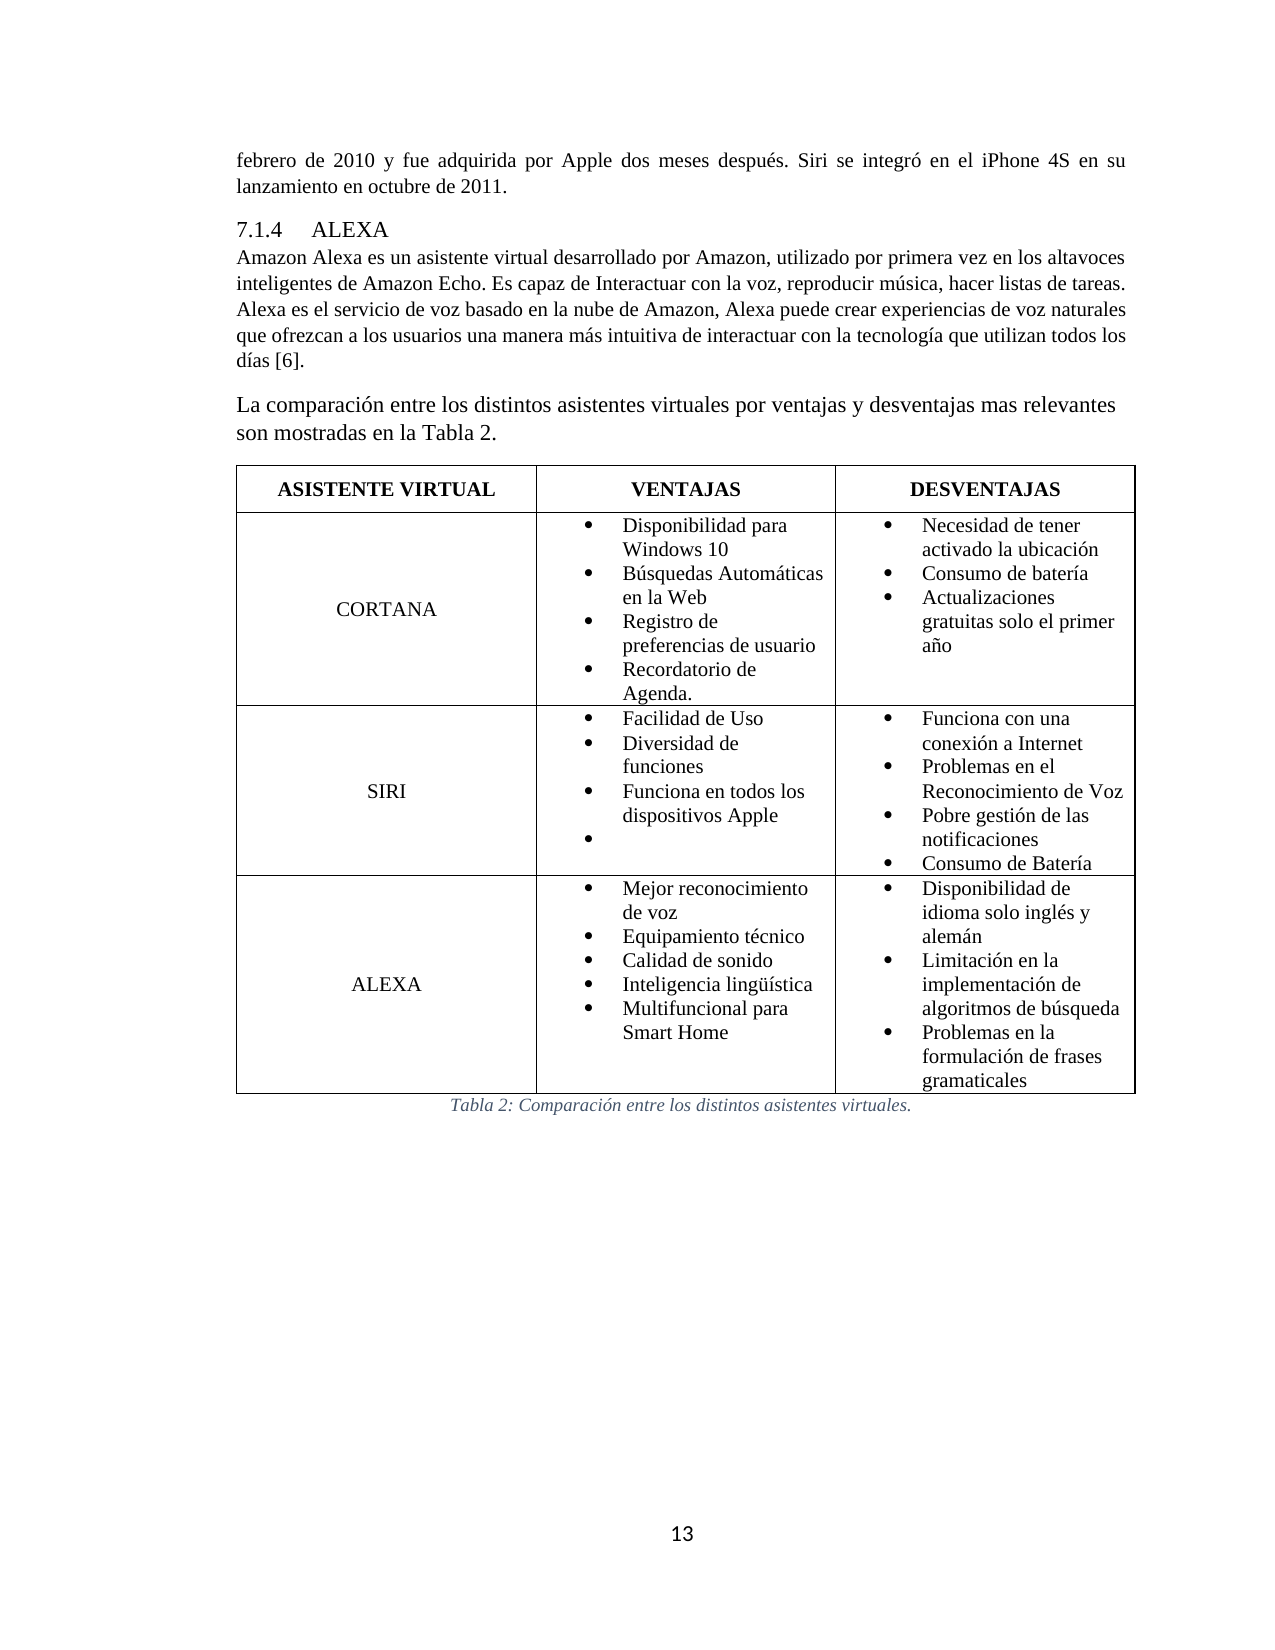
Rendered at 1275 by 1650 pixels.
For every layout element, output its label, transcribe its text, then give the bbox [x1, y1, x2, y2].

subtitle ALEXA [236, 216, 1127, 243]
table_cell Funciona con una conexión a Internet Problemas en el Reconocimiento de Voz Pobre gestión de las notificaciones Consumo de Batería [836, 706, 1134, 875]
text La comparación entre los distintos asistentes virtuales por ventajas y desventajas mas relevantes son mostradas en la Tabla 2. [236, 391, 1127, 446]
text Amazon Alexa es un asistente virtual desarrollado por Amazon, utilizado por primera vez en los altavoces inteligentes de Amazon Echo. Es capaz de Interactuar con la voz, reproducir música, hacer listas de tareas. Alexa es el servicio de voz basado en la nube de Amazon, Alexa puede crear experiencias de voz naturales que ofrezcan a los usuarios una manera más intuitiva de interactuar con la tecnología que utilizan todos los días . [236, 245, 1127, 372]
table_cell ALEXA [237, 876, 536, 1092]
table_header VENTAJAS [537, 466, 835, 512]
text Tabla 2: Comparación entre los distintos asistentes virtuales. [236, 1094, 1127, 1115]
table_cell CORTANA [237, 513, 536, 705]
table_header DESVENTAJAS [836, 466, 1134, 512]
table_cell Facilidad de Uso Diversidad de funciones Funciona en todos los dispositivos Apple [537, 706, 835, 875]
table_cell SIRI [237, 706, 536, 875]
table_cell Disponibilidad para Windows 10 Búsquedas Automáticas en la Web Registro de preferencias de usuario Recordatorio de Agenda. [537, 513, 835, 705]
table_header ASISTENTE VIRTUAL [237, 466, 536, 512]
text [236, 148, 1127, 198]
table_cell Disponibilidad de idioma solo inglés y alemán Limitación en la implementación de algoritmos de búsqueda Problemas en la formulación de frases gramaticales [836, 876, 1134, 1092]
table_cell Mejor reconocimiento de voz Equipamiento técnico Calidad de sonido Inteligencia lingüística Multifuncional para Smart Home [537, 876, 835, 1092]
table_cell Necesidad de tener activado la ubicación Consumo de batería Actualizaciones gratuitas solo el primer año [836, 513, 1134, 705]
